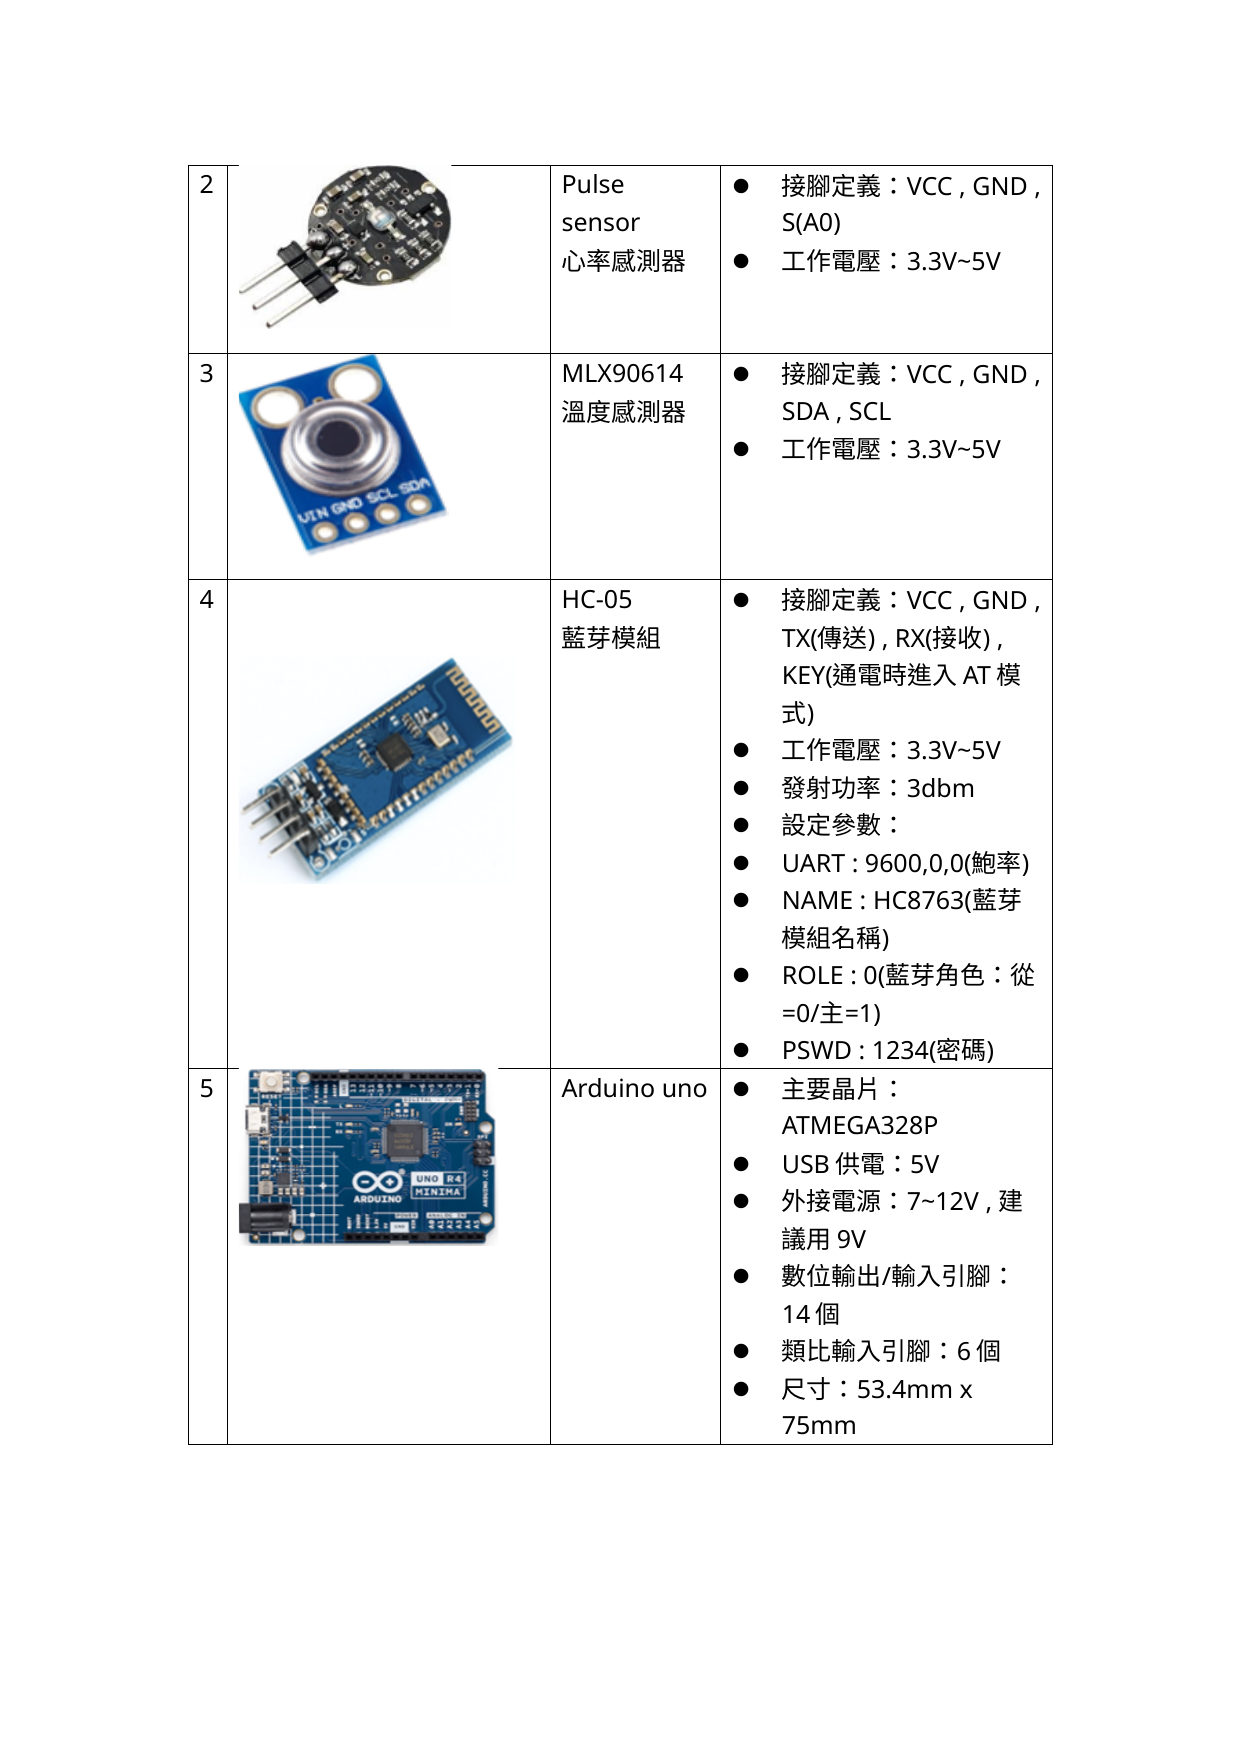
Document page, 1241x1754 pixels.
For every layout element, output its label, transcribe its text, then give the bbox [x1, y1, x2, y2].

table_cell 5 [189, 1069, 227, 1444]
picture [238, 655, 515, 884]
table_cell 接腳定義：VCC , GND , S(A0) 工作電壓：3.3V~5V [721, 166, 1052, 353]
table_cell 接腳定義：VCC , GND , TX(傳送) , RX(接收) , KEY(通電時進入AT模式) 工作電壓：3.3V~5V 發射功率：3dbm 設定參數： UART : 9600,0,0(鮑率) NAME : HC8763(藍芽模組名稱) ROLE : 0(藍芽角色：從=0/主=1) PSWD : 1234(密碼) [721, 580, 1052, 1068]
table_cell Arduino uno [551, 1069, 720, 1444]
table_cell [228, 1069, 550, 1444]
table_cell 3 [189, 354, 227, 579]
table_cell 主要晶片：ATMEGA328P USB供電：5V 外接電源：7~12V , 建議用9V 數位輸出/輸入引腳：14個 類比輸入引腳：6個 尺寸：53.4mm x 75mm [721, 1069, 1052, 1444]
table_cell MLX90614 溫度感測器 [551, 354, 720, 579]
table_cell 4 [189, 580, 227, 1068]
table_cell HC-05 藍芽模組 [551, 580, 720, 1068]
table_cell [228, 354, 550, 579]
picture [238, 165, 452, 329]
table_cell Pulse sensor 心率感測器 [551, 166, 720, 353]
picture [238, 1068, 499, 1246]
table_cell 接腳定義：VCC , GND , SDA , SCL 工作電壓：3.3V~5V [721, 354, 1052, 579]
table_cell [228, 580, 550, 1068]
table_cell 2 [189, 166, 227, 353]
picture [238, 354, 449, 558]
table_cell [228, 166, 550, 353]
